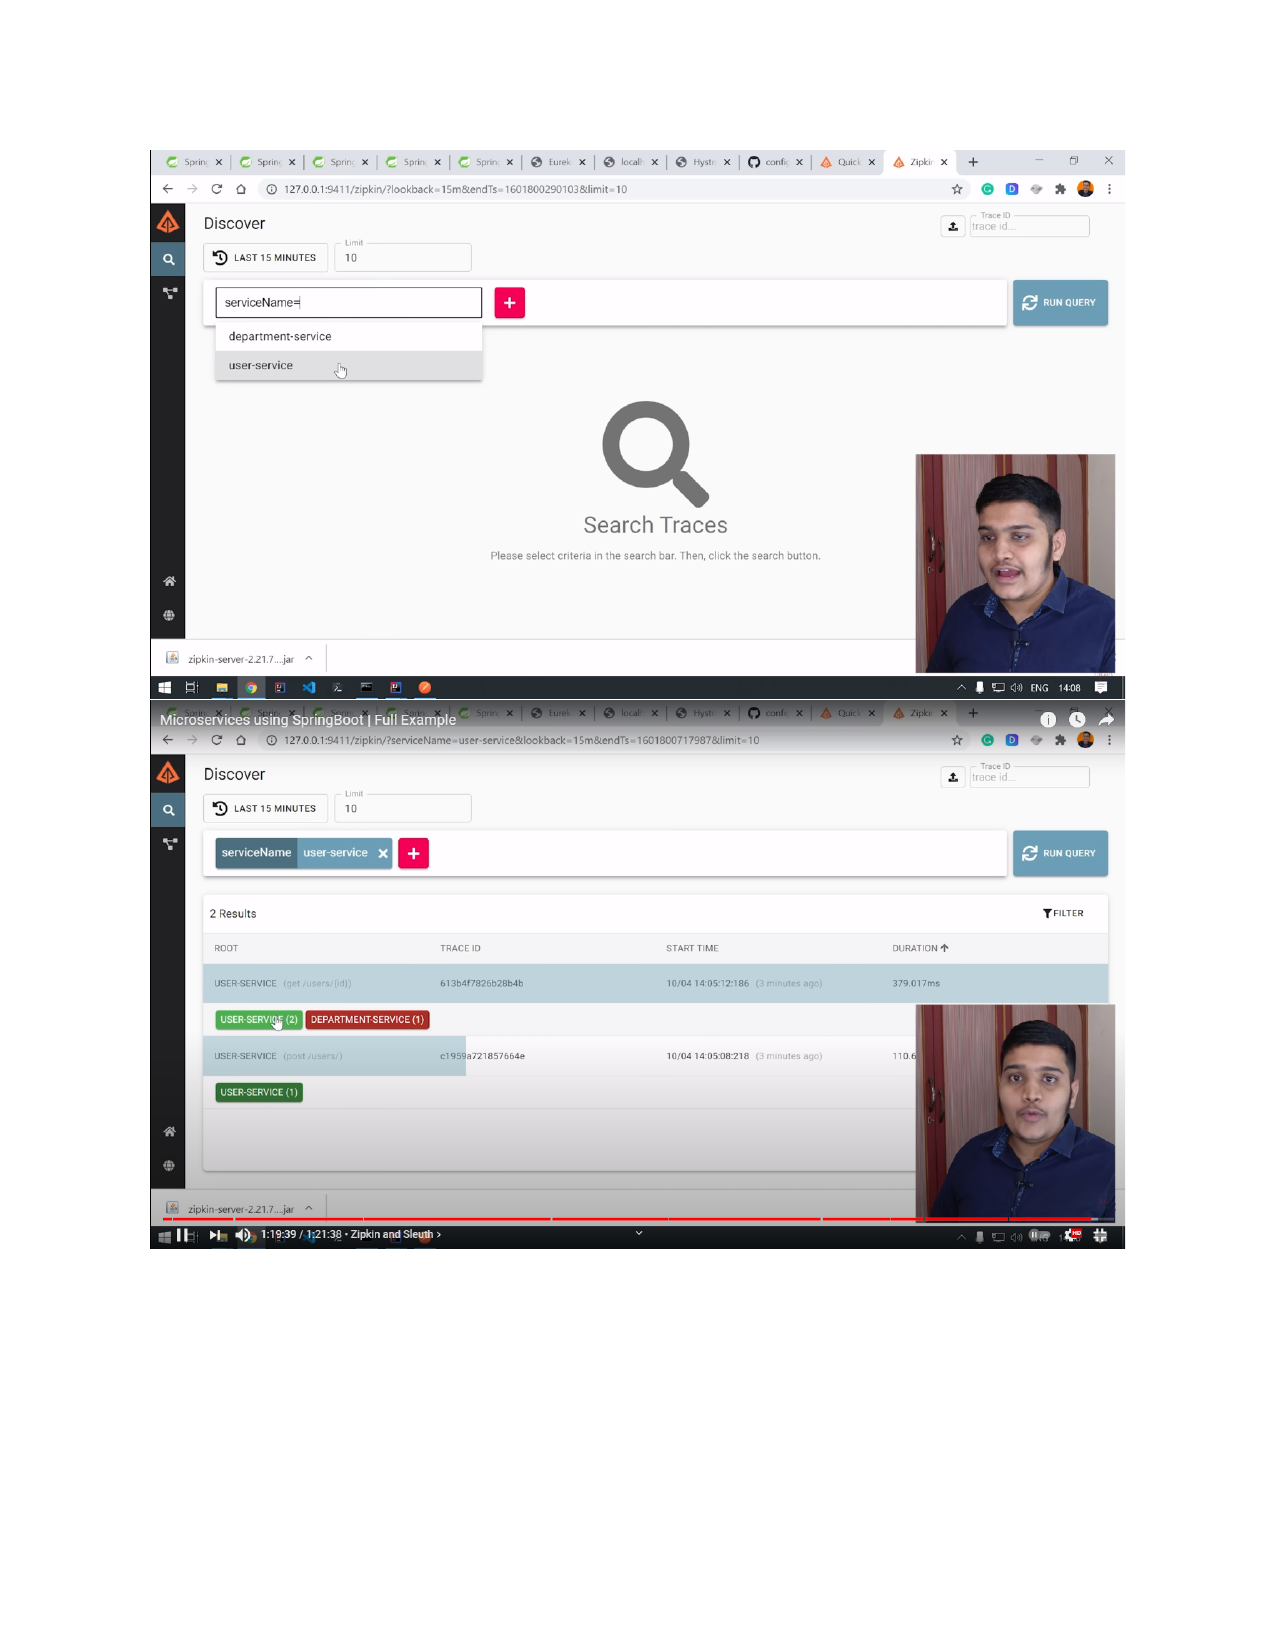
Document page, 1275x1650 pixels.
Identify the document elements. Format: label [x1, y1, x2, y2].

picture [150, 700, 1125, 1249]
picture [150, 150, 1125, 699]
